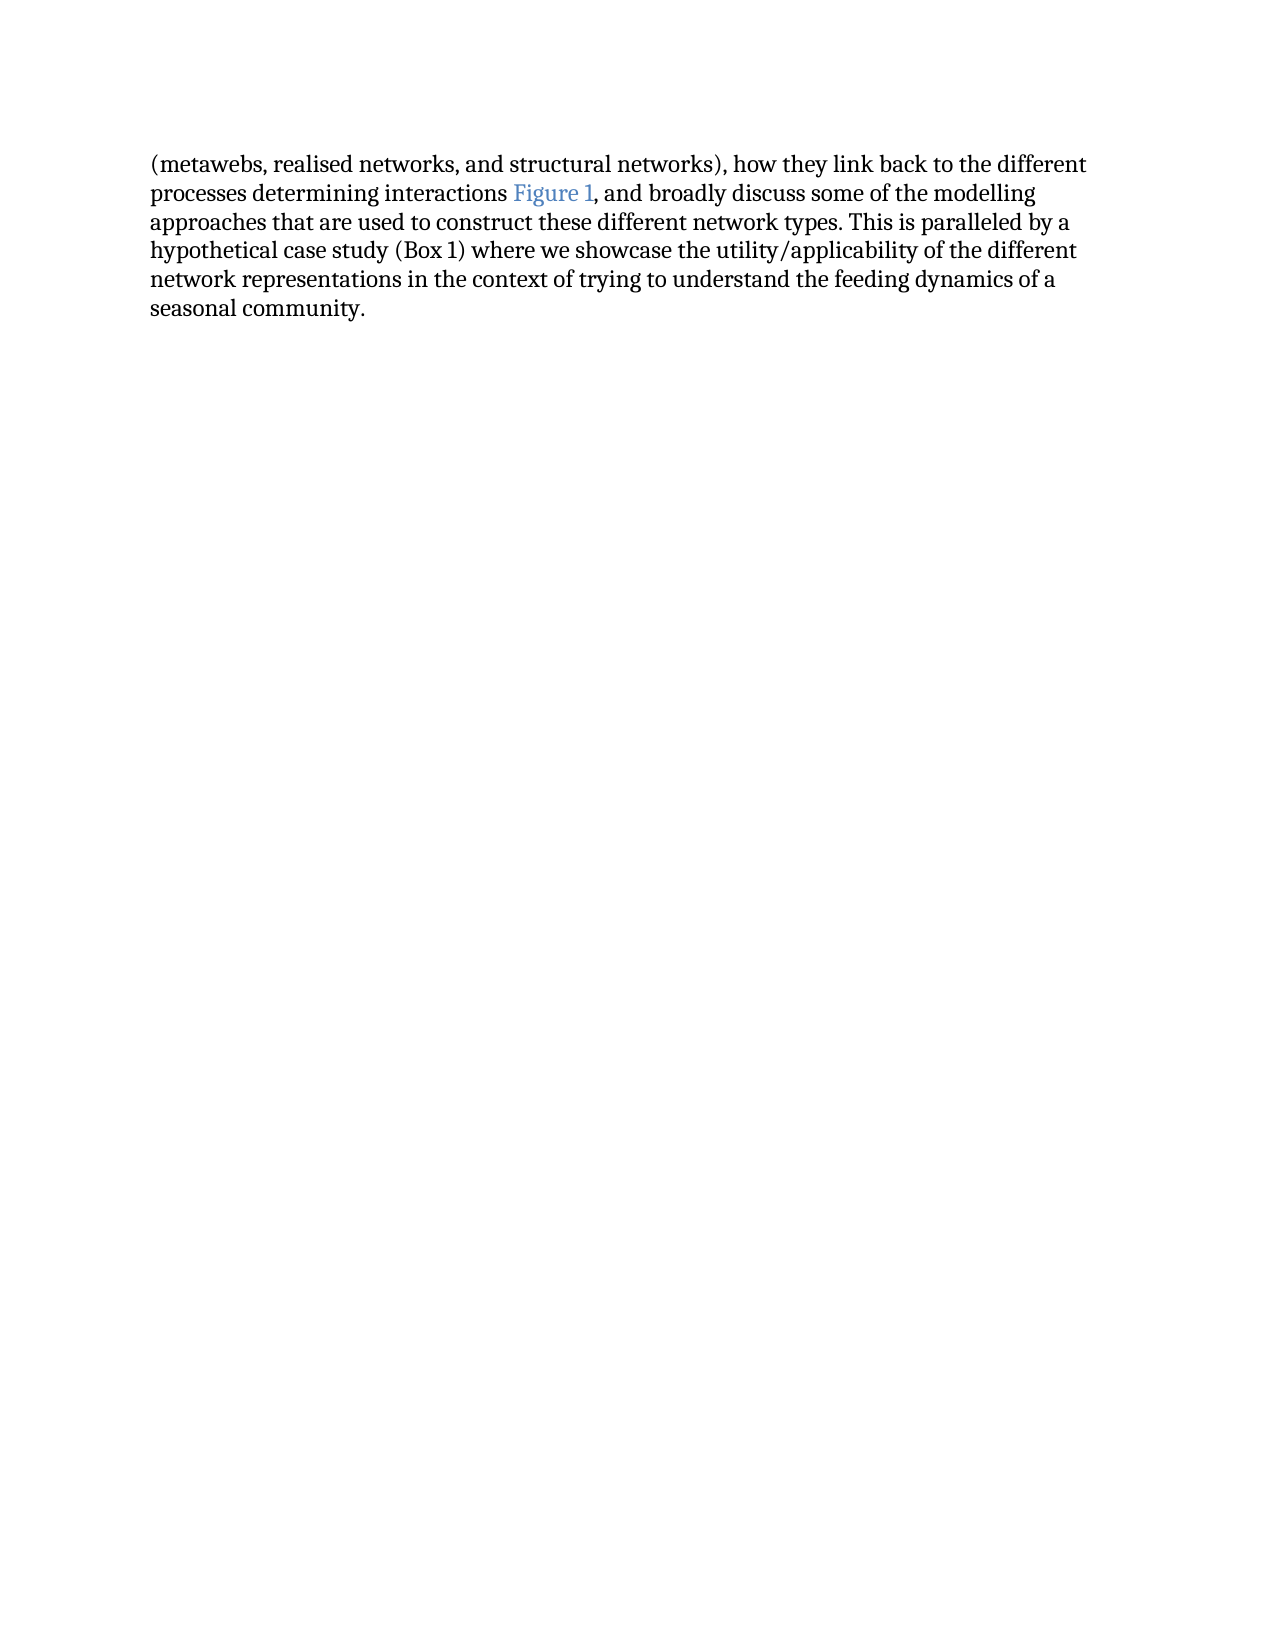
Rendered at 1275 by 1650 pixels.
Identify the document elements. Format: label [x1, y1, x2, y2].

text [150, 150, 1125, 322]
